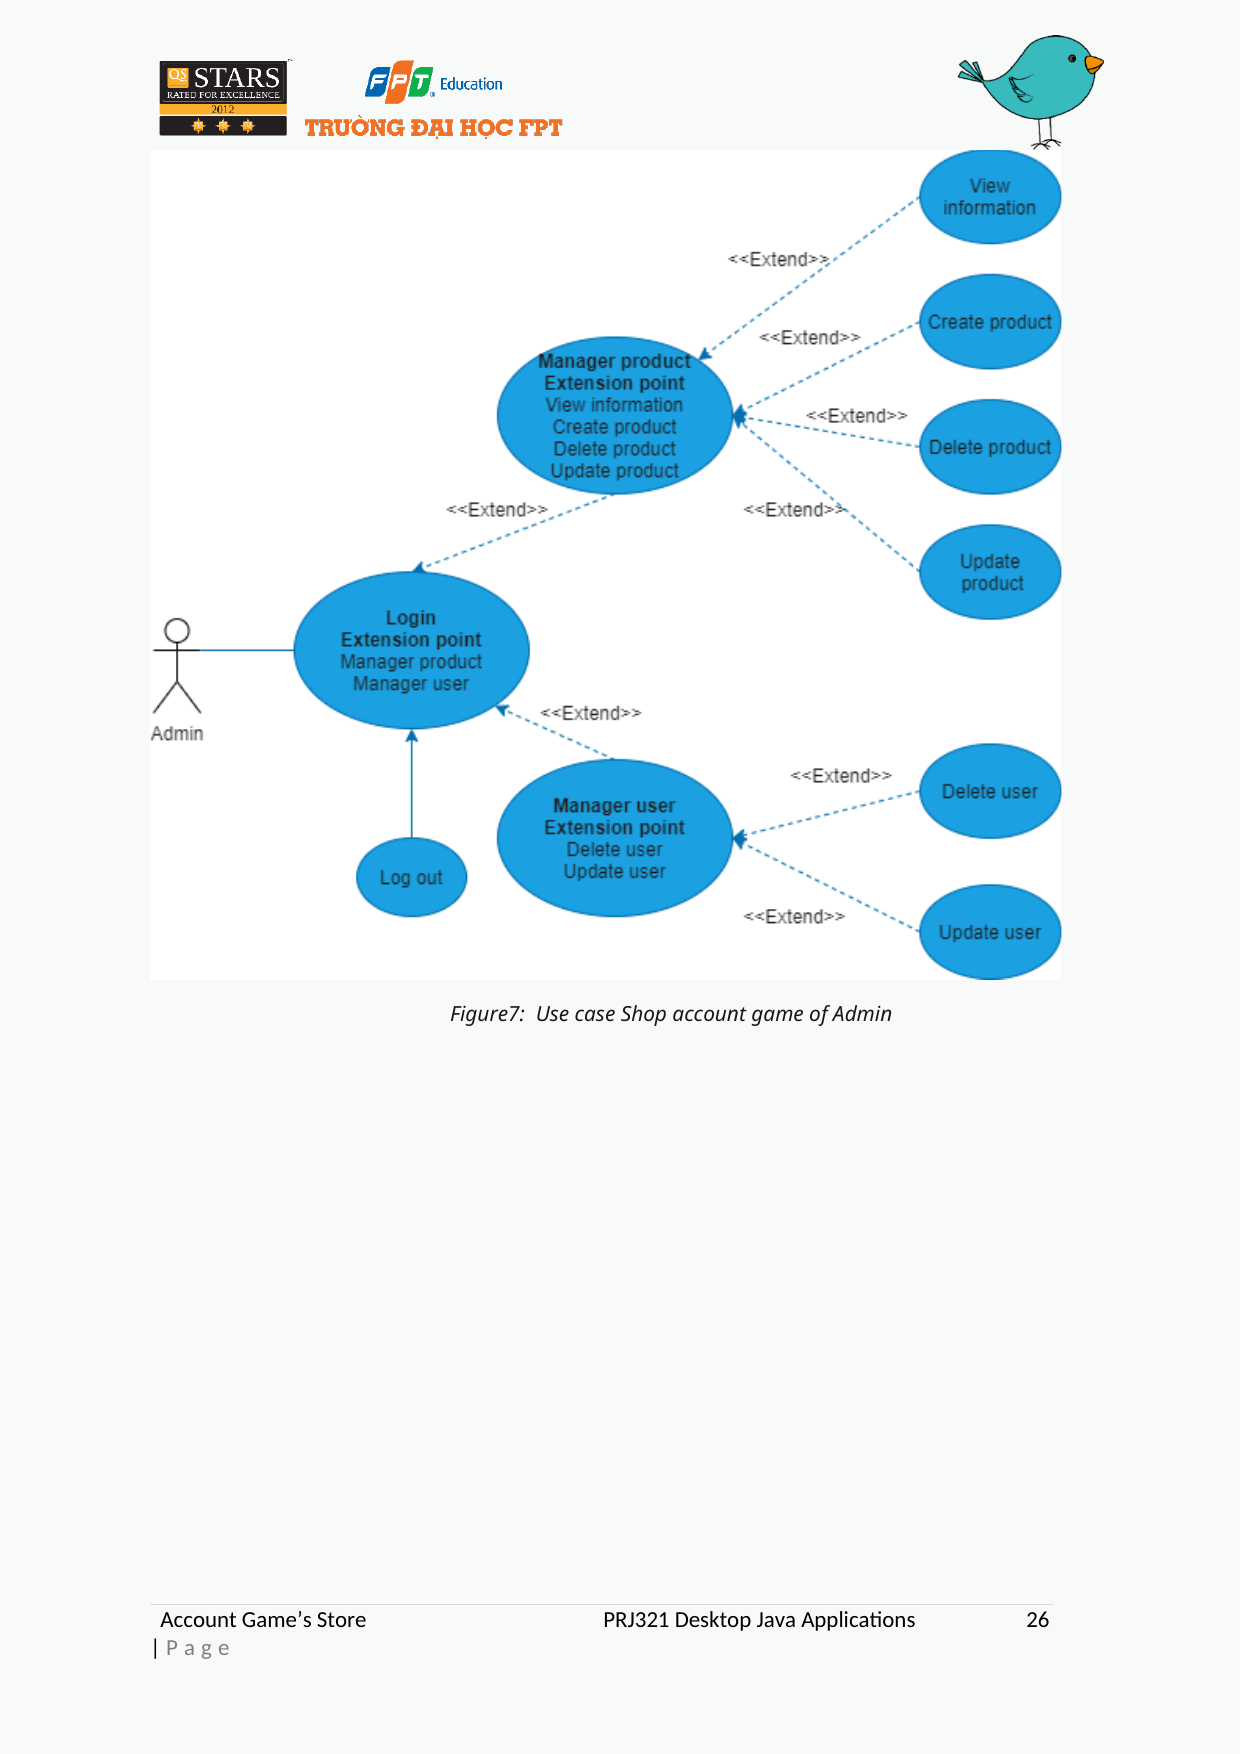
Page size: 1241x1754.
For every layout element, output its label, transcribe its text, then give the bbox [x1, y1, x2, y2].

picture [150, 35, 1104, 980]
picture [150, 51, 566, 145]
text Figure7: Use case Shop account game of Admin [150, 999, 1053, 1027]
